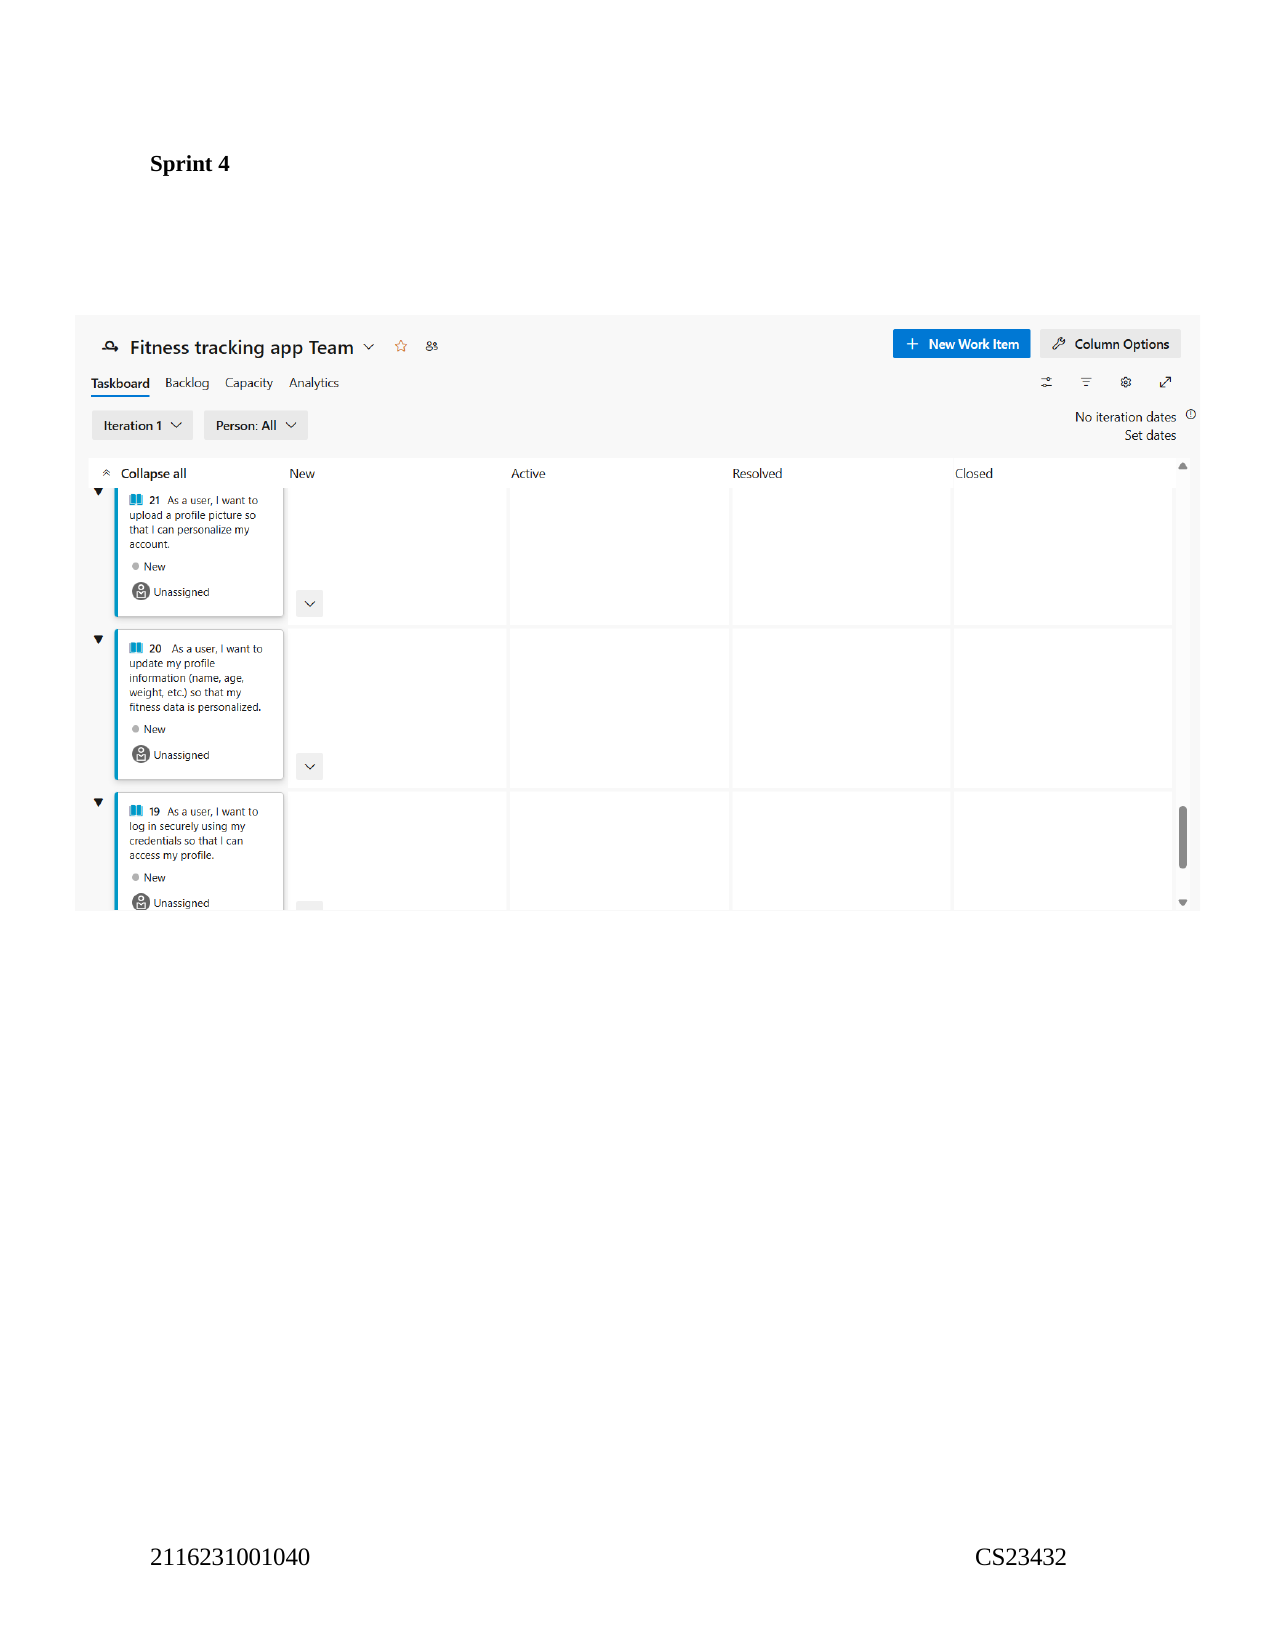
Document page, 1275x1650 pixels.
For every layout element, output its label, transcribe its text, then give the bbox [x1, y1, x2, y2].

text Sprint 4 [150, 150, 1200, 176]
picture [75, 315, 1200, 911]
